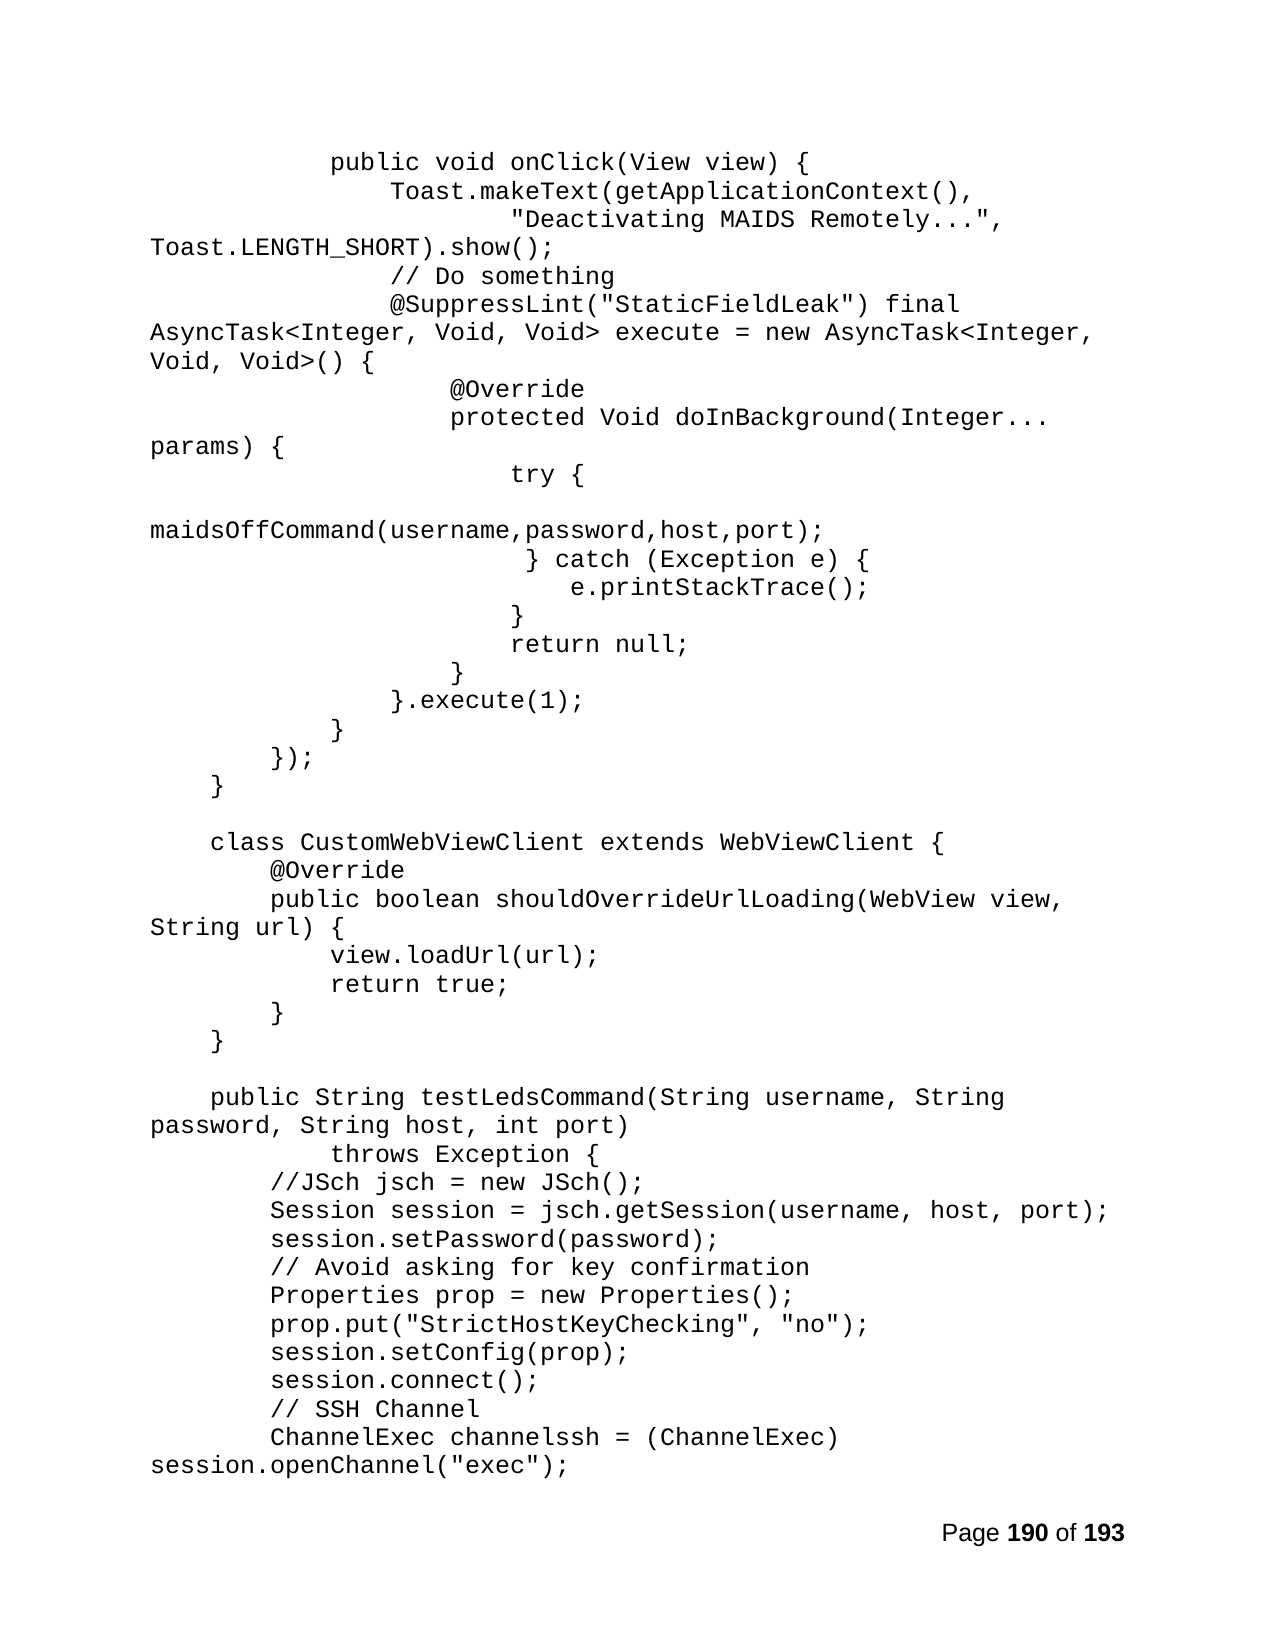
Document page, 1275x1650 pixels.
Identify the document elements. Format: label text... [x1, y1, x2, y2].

text } [150, 1028, 1125, 1056]
text Session session = jsch.getSession(username, host, port); [150, 1198, 1125, 1226]
text }.execute(1); [150, 688, 1125, 716]
text public String testLedsCommand(String username, String password, String host, int port) [150, 1085, 1125, 1141]
text return null; [150, 631, 1125, 660]
text // Avoid asking for key confirmation [150, 1255, 1125, 1283]
text protected Void doInBackground(Integer... params) { [150, 405, 1125, 462]
text try { [150, 462, 1125, 490]
text } catch (Exception e) { [150, 546, 1125, 575]
text throws Exception { [150, 1141, 1125, 1170]
text ChannelExec channelssh = (ChannelExec) session.openChannel("exec"); [150, 1425, 1125, 1481]
text "Deactivating MAIDS Remotely...", Toast.LENGTH_SHORT).show(); [150, 207, 1125, 263]
text prop.put("StrictHostKeyChecking", "no"); [150, 1311, 1125, 1340]
text } [150, 716, 1125, 745]
text class CustomWebViewClient extends WebViewClient { [150, 830, 1125, 858]
text } [150, 1000, 1125, 1028]
text } [150, 603, 1125, 631]
text maidsOffCommand(username,password,host,port); [150, 490, 1125, 546]
text public boolean shouldOverrideUrlLoading(WebView view, String url) { [150, 886, 1125, 943]
text Toast.makeText(getApplicationContext(), [150, 178, 1125, 207]
text // Do something [150, 263, 1125, 292]
text view.loadUrl(url); [150, 943, 1125, 971]
text Properties prop = new Properties(); [150, 1283, 1125, 1311]
text // SSH Channel [150, 1396, 1125, 1425]
text public void onClick(View view) { [150, 150, 1125, 178]
text session.setPassword(password); [150, 1226, 1125, 1255]
text return true; [150, 971, 1125, 1000]
text @SuppressLint("StaticFieldLeak") final AsyncTask<Integer, Void, Void> execute = new AsyncTask<Integer, Void, Void>() { [150, 292, 1125, 377]
text @Override [150, 858, 1125, 886]
text e.printStackTrace(); [150, 575, 1125, 603]
text session.connect(); [150, 1368, 1125, 1396]
text } [150, 773, 1125, 801]
text } [150, 660, 1125, 688]
text }); [150, 745, 1125, 773]
text session.setConfig(prop); [150, 1340, 1125, 1368]
text //JSch jsch = new JSch(); [150, 1170, 1125, 1198]
text @Override [150, 377, 1125, 405]
